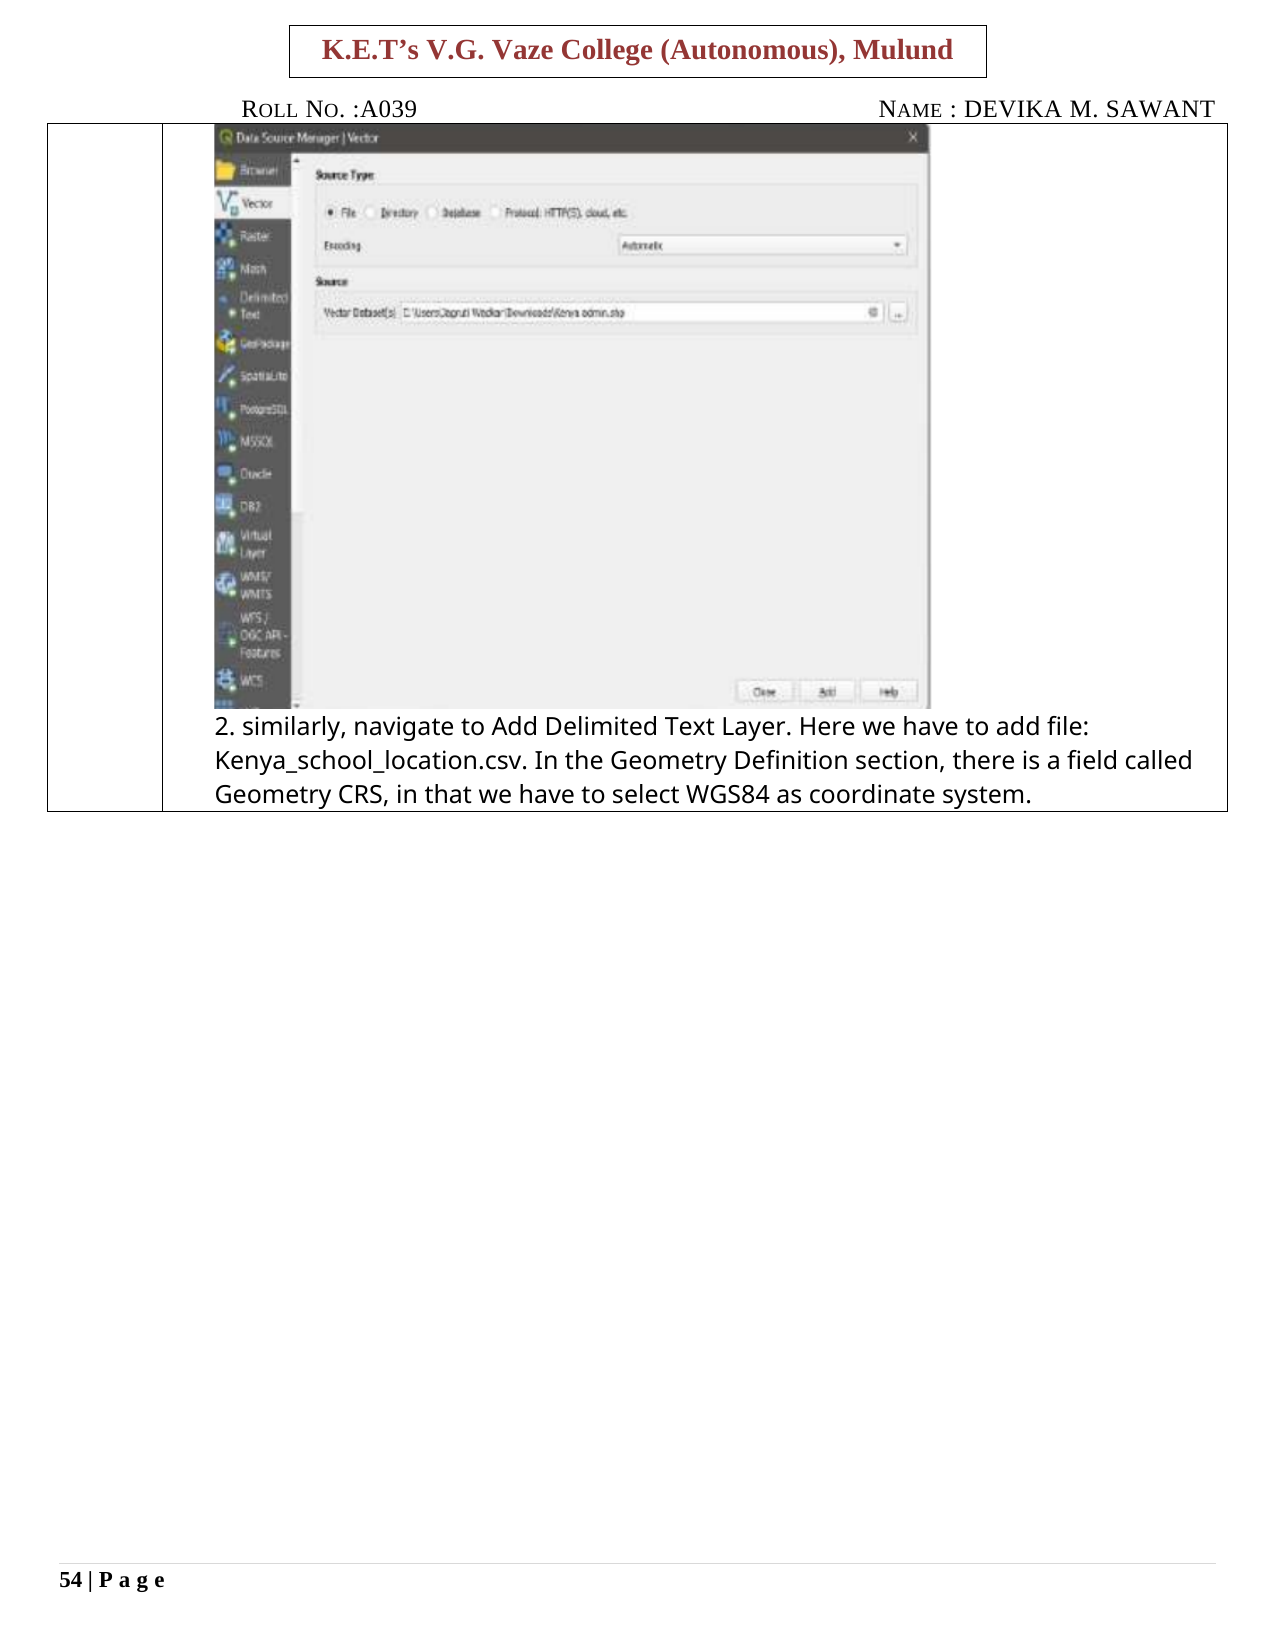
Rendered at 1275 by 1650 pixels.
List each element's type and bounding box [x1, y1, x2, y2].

table_header [48, 124, 162, 811]
picture [214, 124, 932, 709]
table_header [163, 124, 1227, 811]
